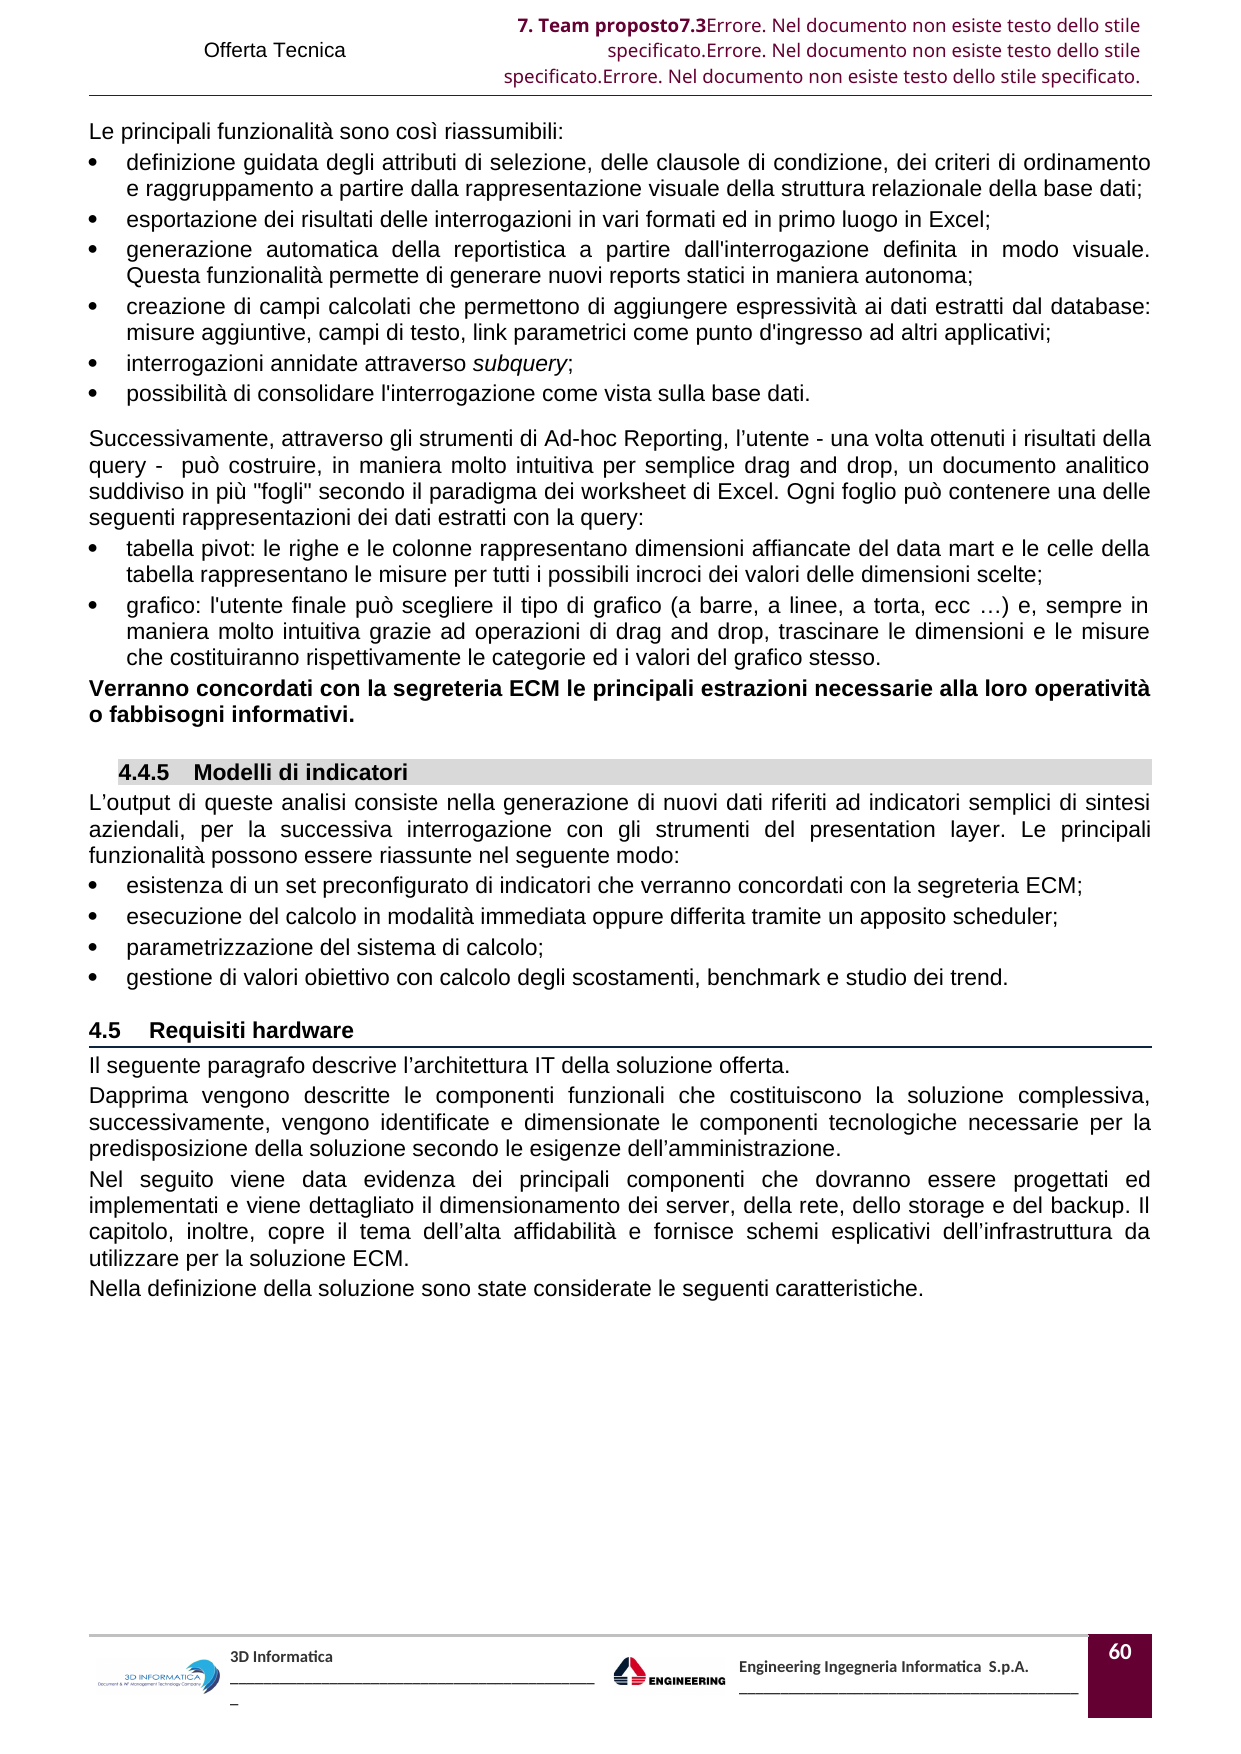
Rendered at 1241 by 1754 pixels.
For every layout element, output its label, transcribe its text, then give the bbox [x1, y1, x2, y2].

text possibilità di consolidare l'interrogazione come vista sulla base dati. [89, 380, 1152, 407]
picture [96, 1658, 223, 1695]
text Successivamente, attraverso gli strumenti di Ad-hoc Reporting, l’utente - una volta ottenuti i risultati della query - può costruire, in maniera molto intuitiva per semplice drag and drop, un documento analitico suddiviso in più "fogli" secondo il paradigma dei worksheet di Excel. Ogni foglio può contenere una delle seguenti rappresentazioni dei dati estratti con la query: [89, 425, 1152, 531]
text grafico: l'utente finale può scegliere il tipo di grafico (a barre, a linee, a torta, ecc …) e, sempre in maniera molto intuitiva grazie ad operazioni di drag and drop, trascinare le dimensioni e le misure che costituiranno rispettivamente le categorie ed i valori del grafico stesso. [89, 592, 1152, 671]
picture [613, 1657, 726, 1696]
text Il seguente paragrafo descrive l’architettura IT della soluzione offerta. [89, 1052, 1152, 1078]
text creazione di campi calcolati che permettono di aggiungere espressività ai dati estratti dal database: misure aggiuntive, campi di testo, link parametrici come punto d'ingresso ad altri applicativi; [89, 293, 1152, 346]
text Le principali funzionalità sono così riassumibili: [89, 118, 1152, 144]
text tabella pivot: le righe e le colonne rappresentano dimensioni affiancate del data mart e le celle della tabella rappresentano le misure per tutti i possibili incroci dei valori delle dimensioni scelte; [89, 535, 1152, 587]
text Nel seguito viene data evidenza dei principali componenti che dovranno essere progettati ed implementati e viene dettagliato il dimensionamento dei server, della rete, dello storage e del backup. Il capitolo, inoltre, copre il tema dell’alta affidabilità e fornisce schemi esplicativi dell’infrastruttura da utilizzare per la soluzione ECM. [89, 1166, 1152, 1271]
text esportazione dei risultati delle interrogazioni in vari formati ed in primo luogo in Excel; [89, 206, 1152, 232]
text esistenza di un set preconfigurato di indicatori che verranno concordati con la segreteria ECM; [89, 872, 1152, 899]
subtitle Modelli di indicatori [118, 759, 1152, 785]
text Verranno concordati con la segreteria ECM le principali estrazioni necessarie alla loro operatività o fabbisogni informativi. [89, 675, 1152, 728]
text parametrizzazione del sistema di calcolo; [89, 933, 1152, 960]
text esecuzione del calcolo in modalità immediata oppure differita tramite un apposito scheduler; [89, 903, 1152, 929]
text gestione di valori obiettivo con calcolo degli scostamenti, benchmark e studio dei trend. [89, 964, 1152, 990]
subtitle Requisiti hardware [89, 1017, 1152, 1046]
text generazione automatica della reportistica a partire dall'interrogazione definita in modo visuale. Questa funzionalità permette di generare nuovi reports statici in maniera autonoma; [89, 236, 1152, 289]
text definizione guidata degli attributi di selezione, delle clausole di condizione, dei criteri di ordinamento e raggruppamento a partire dalla rappresentazione visuale della struttura relazionale della base dati; [89, 149, 1152, 201]
text interrogazioni annidate attraverso subquery; [89, 350, 1152, 376]
text Nella definizione della soluzione sono state considerate le seguenti caratteristiche. [89, 1275, 1152, 1302]
text Dapprima vengono descritte le componenti funzionali che costituiscono la soluzione complessiva, successivamente, vengono identificate e dimensionate le componenti tecnologiche necessarie per la predisposizione della soluzione secondo le esigenze dell’amministrazione. [89, 1082, 1152, 1161]
text L’output di queste analisi consiste nella generazione di nuovi dati riferiti ad indicatori semplici di sintesi aziendali, per la successiva interrogazione con gli strumenti del presentation layer. Le principali funzionalità possono essere riassunte nel seguente modo: [89, 789, 1152, 868]
